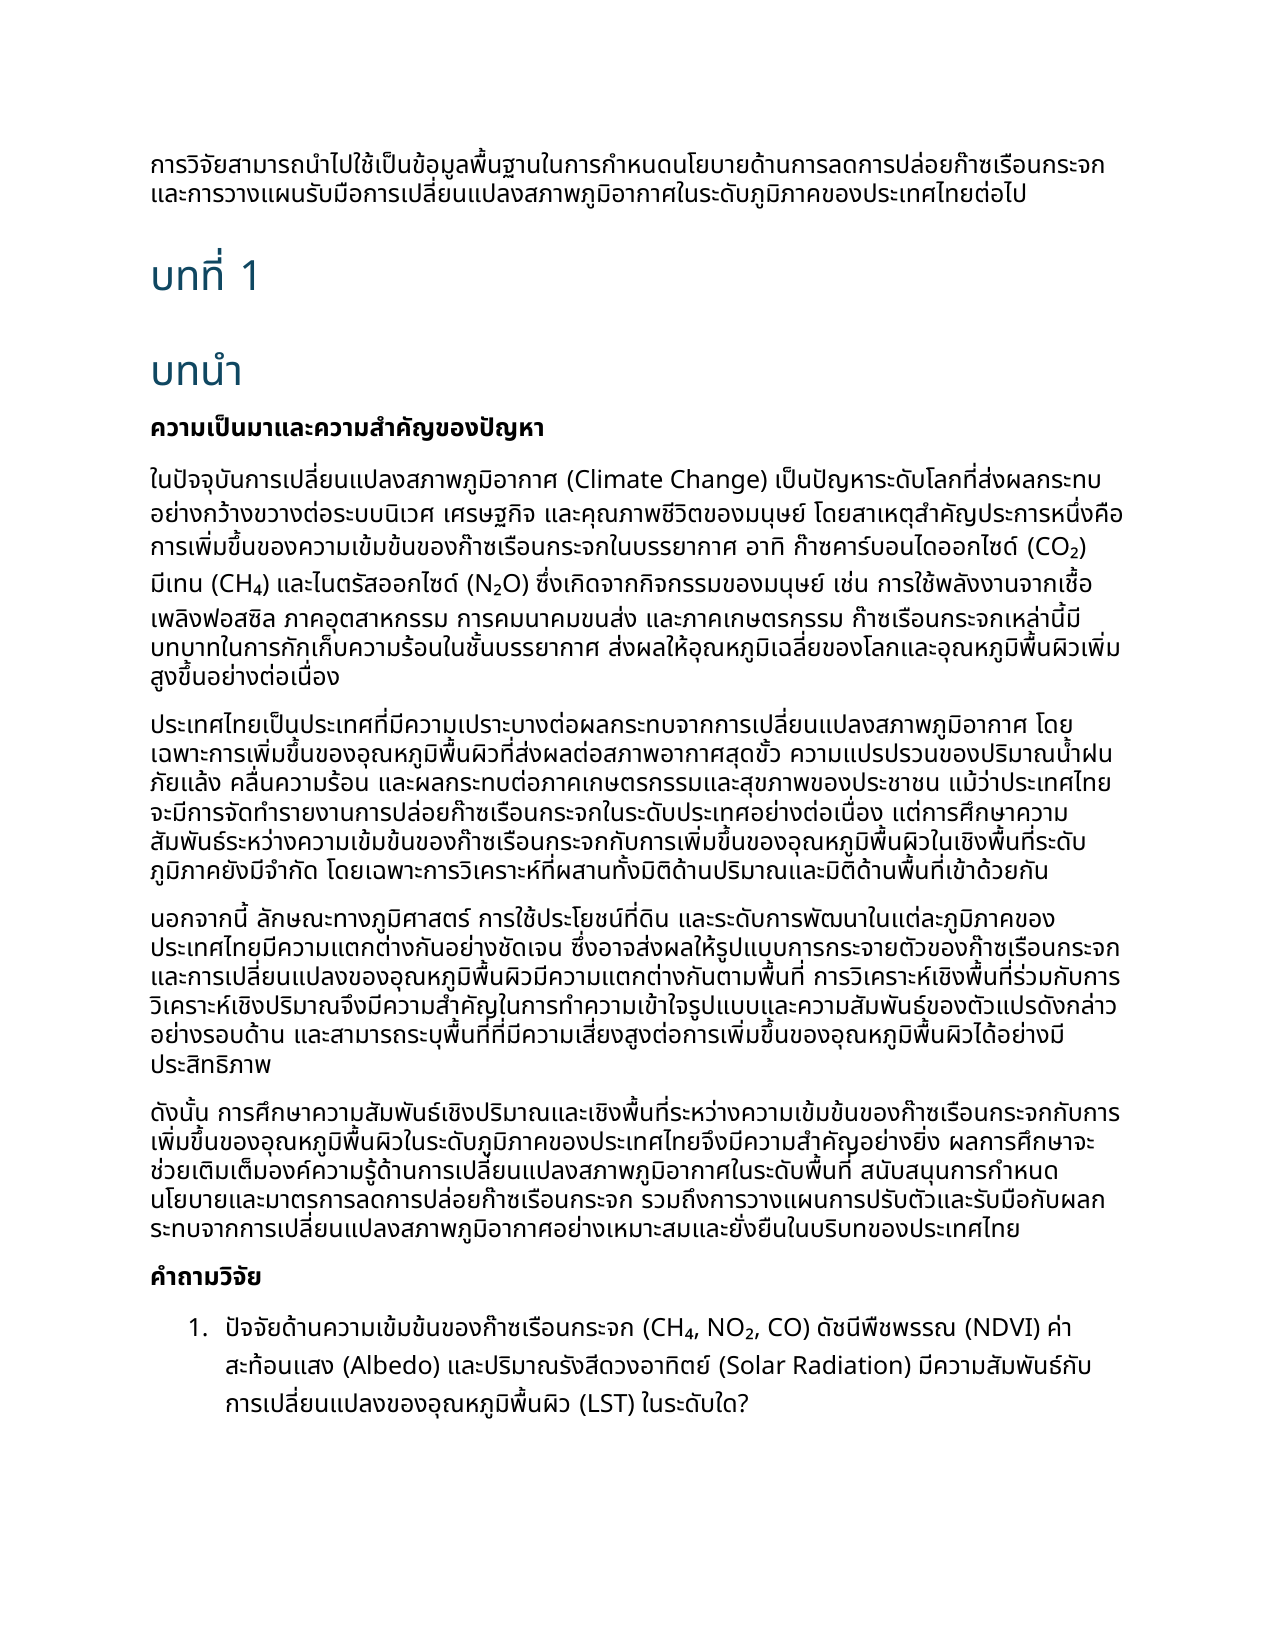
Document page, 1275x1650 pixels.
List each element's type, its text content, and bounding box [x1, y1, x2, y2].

list ปัจจัยด้านความเข้มข้นของก๊าซเรือนกระจก (CH₄, NO₂, CO) ดัชนีพืชพรรณ (NDVI) ค่าสะท้อนแสง (Albedo) และปริมาณรังสีดวงอาทิตย์ (Solar Radiation) มีความสัมพันธ์กับการเปลี่ยนแปลงของอุณหภูมิพื้นผิว (LST) ในระดับใด? [187, 1310, 1125, 1424]
text ดังนั้น การศึกษาความสัมพันธ์เชิงปริมาณและเชิงพื้นที่ระหว่างความเข้มข้นของก๊าซเรือนกระจกกับการเพิ่มขึ้นของอุณหภูมิพื้นผิวในระดับภูมิภาคของประเทศไทยจึงมีความสำคัญอย่างยิ่ง ผลการศึกษาจะช่วยเติมเต็มองค์ความรู้ด้านการเปลี่ยนแปลงสภาพภูมิอากาศในระดับพื้นที่ สนับสนุนการกำหนดนโยบายและมาตรการลดการปล่อยก๊าซเรือนกระจก รวมถึงการวางแผนการปรับตัวและรับมือกับผลกระทบจากการเปลี่ยนแปลงสภาพภูมิอากาศอย่างเหมาะสมและยั่งยืนในบริบทของประเทศไทย [150, 1098, 1125, 1244]
text คำถามวิจัย [150, 1262, 1125, 1292]
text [150, 150, 1125, 208]
text ประเทศไทยเป็นประเทศที่มีความเปราะบางต่อผลกระทบจากการเปลี่ยนแปลงสภาพภูมิอากาศ โดยเฉพาะการเพิ่มขึ้นของอุณหภูมิพื้นผิวที่ส่งผลต่อสภาพอากาศสุดขั้ว ความแปรปรวนของปริมาณน้ำฝน ภัยแล้ง คลื่นความร้อน และผลกระทบต่อภาคเกษตรกรรมและสุขภาพของประชาชน แม้ว่าประเทศไทยจะมีการจัดทำรายงานการปล่อยก๊าซเรือนกระจกในระดับประเทศอย่างต่อเนื่อง แต่การศึกษาความสัมพันธ์ระหว่างความเข้มข้นของก๊าซเรือนกระจกกับการเพิ่มขึ้นของอุณหภูมิพื้นผิวในเชิงพื้นที่ระดับภูมิภาคยังมีจำกัด โดยเฉพาะการวิเคราะห์ที่ผสานทั้งมิติด้านปริมาณและมิติด้านพื้นที่เข้าด้วยกัน [150, 710, 1125, 885]
subtitle บทนำ [150, 346, 1125, 395]
text นอกจากนี้ ลักษณะทางภูมิศาสตร์ การใช้ประโยชน์ที่ดิน และระดับการพัฒนาในแต่ละภูมิภาคของประเทศไทยมีความแตกต่างกันอย่างชัดเจน ซึ่งอาจส่งผลให้รูปแบบการกระจายตัวของก๊าซเรือนกระจกและการเปลี่ยนแปลงของอุณหภูมิพื้นผิวมีความแตกต่างกันตามพื้นที่ การวิเคราะห์เชิงพื้นที่ร่วมกับการวิเคราะห์เชิงปริมาณจึงมีความสำคัญในการทำความเข้าใจรูปแบบและความสัมพันธ์ของตัวแปรดังกล่าวอย่างรอบด้าน และสามารถระบุพื้นที่ที่มีความเสี่ยงสูงต่อการเพิ่มขึ้นของอุณหภูมิพื้นผิวได้อย่างมีประสิทธิภาพ [150, 904, 1125, 1079]
text ในปัจจุบันการเปลี่ยนแปลงสภาพภูมิอากาศ (Climate Change) เป็นปัญหาระดับโลกที่ส่งผลกระทบอย่างกว้างขวางต่อระบบนิเวศ เศรษฐกิจ และคุณภาพชีวิตของมนุษย์ โดยสาเหตุสำคัญประการหนึ่งคือการเพิ่มขึ้นของความเข้มข้นของก๊าซเรือนกระจกในบรรยากาศ อาทิ ก๊าซคาร์บอนไดออกไซด์ (CO₂) มีเทน (CH₄) และไนตรัสออกไซด์ (N₂O) ซึ่งเกิดจากกิจกรรมของมนุษย์ เช่น การใช้พลังงานจากเชื้อเพลิงฟอสซิล ภาคอุตสาหกรรม การคมนาคมขนส่ง และภาคเกษตรกรรม ก๊าซเรือนกระจกเหล่านี้มีบทบาทในการกักเก็บความร้อนในชั้นบรรยากาศ ส่งผลให้อุณหภูมิเฉลี่ยของโลกและอุณหภูมิพื้นผิวเพิ่มสูงขึ้นอย่างต่อเนื่อง [150, 461, 1125, 692]
text ความเป็นมาและความสำคัญของปัญหา [150, 413, 1125, 443]
subtitle บทที่ 1 [150, 246, 1125, 309]
